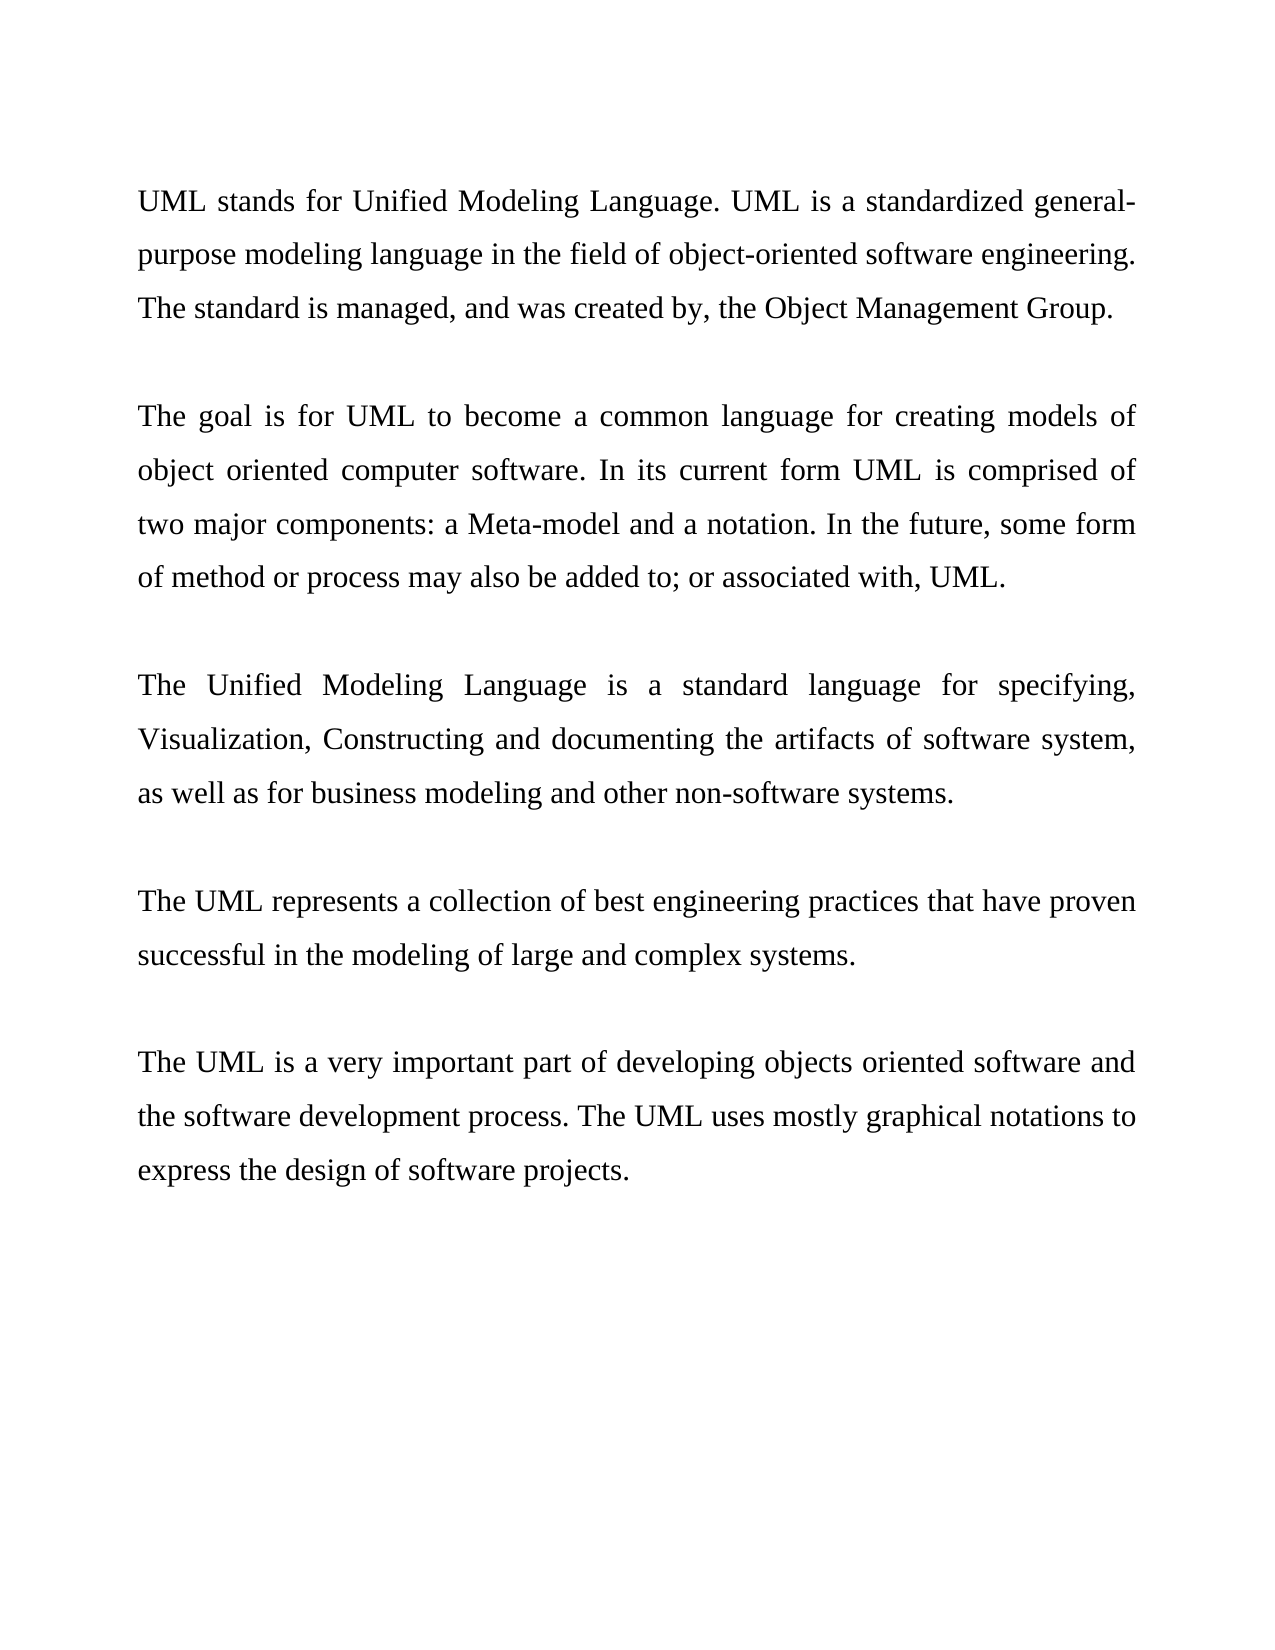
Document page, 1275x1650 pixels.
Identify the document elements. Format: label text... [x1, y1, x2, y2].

list The Unified Modeling Language is a standard language for specifying, Visualization, Constructing and documenting the artifacts of software system, as well as for business modeling and other non-software systems. [137, 666, 1137, 810]
list The UML is a very important part of developing objects oriented software and the software development process. The UML uses mostly graphical notations to express the design of software projects. [137, 1043, 1137, 1187]
list The UML represents a collection of best engineering practices that have proven successful in the modeling of large and complex systems. [137, 882, 1137, 972]
list The goal is for UML to become a common language for creating models of object oriented computer software. In its current form UML is comprised of two major components: a Meta-model and a notation. In the future, some form of method or process may also be added to; or associated with, UML. [137, 397, 1137, 595]
list UML stands for Unified Modeling Language. UML is a standardized general-purpose modeling language in the field of object-oriented software engineering. The standard is managed, and was created by, the Object Management Group. [137, 182, 1137, 325]
